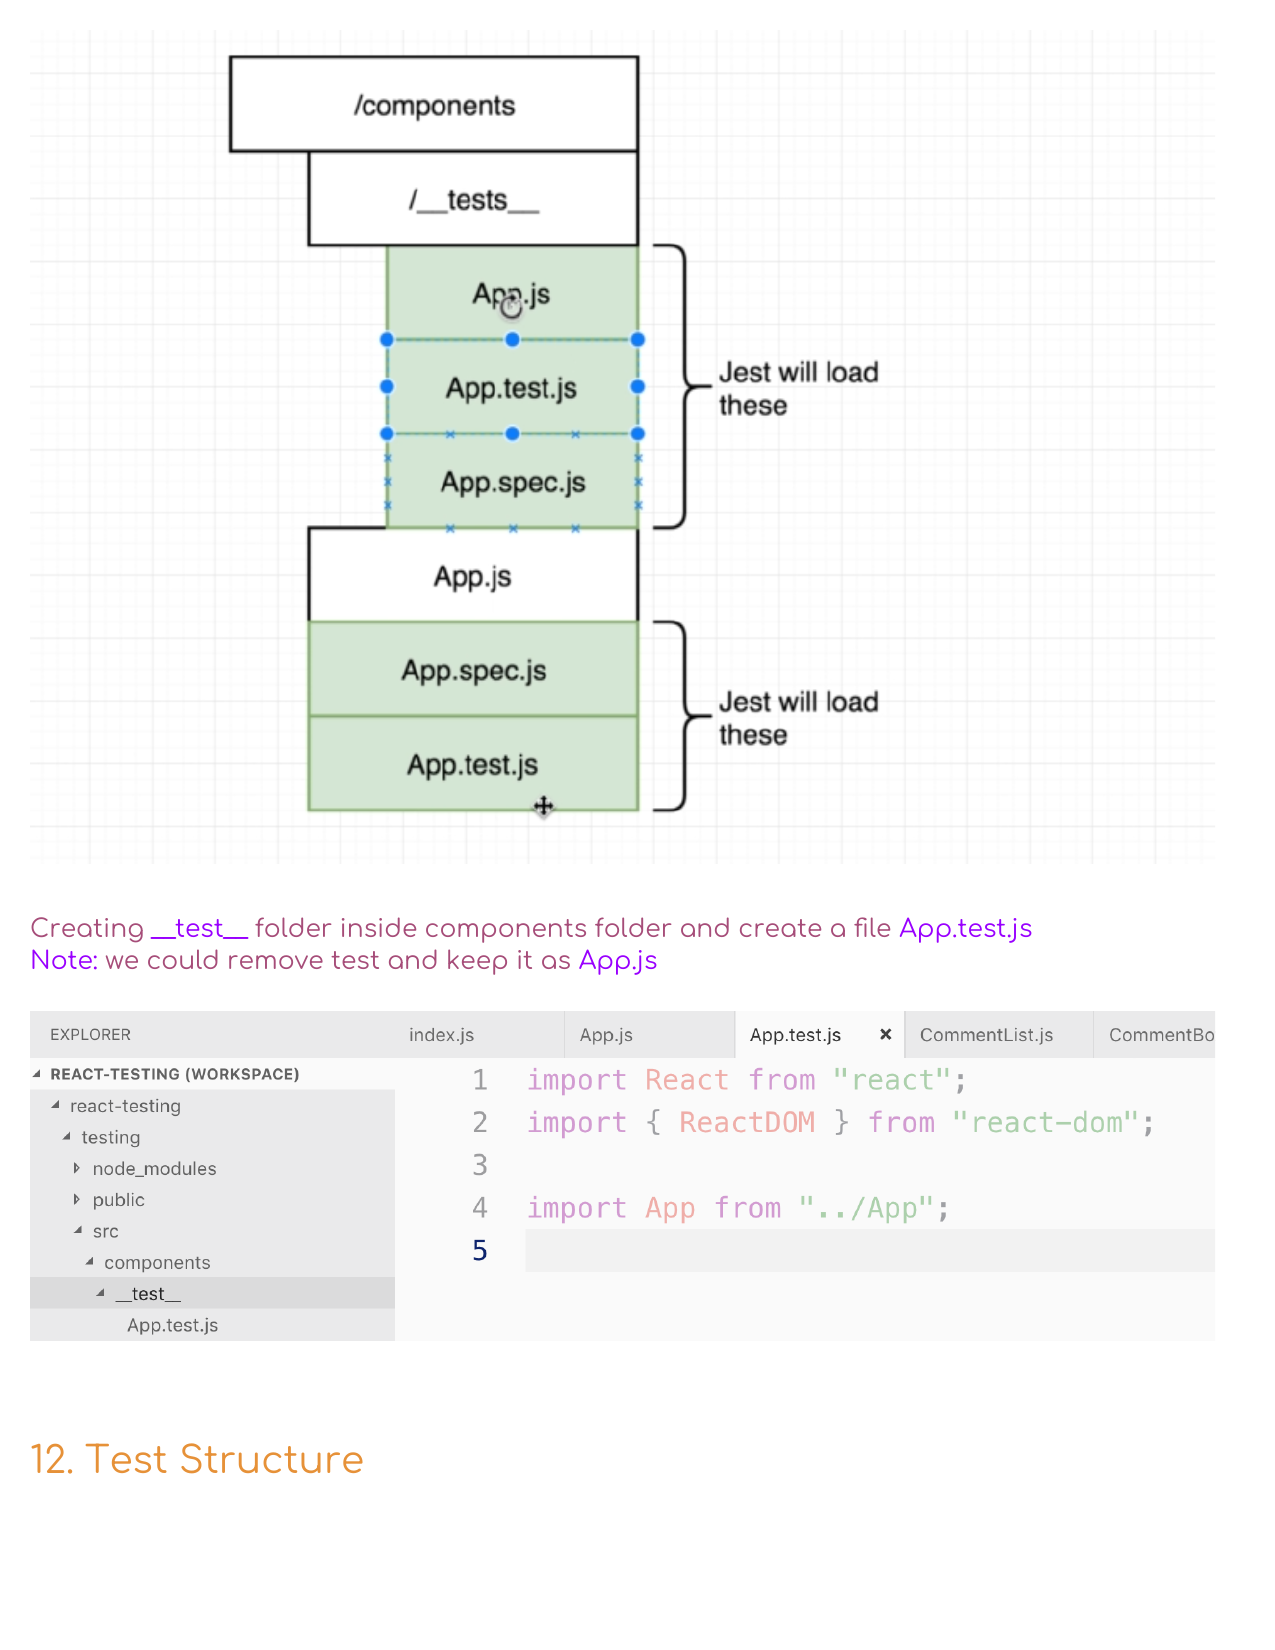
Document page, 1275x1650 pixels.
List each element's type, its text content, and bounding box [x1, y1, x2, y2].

picture [30, 30, 1215, 864]
text Note: we could remove test and keep it as App.js [30, 947, 1230, 975]
text Creating __test__ folder inside components folder and create a file App.test.js [30, 915, 1230, 943]
text 12. Test Structure [30, 1441, 1230, 1482]
picture [30, 1011, 1215, 1341]
